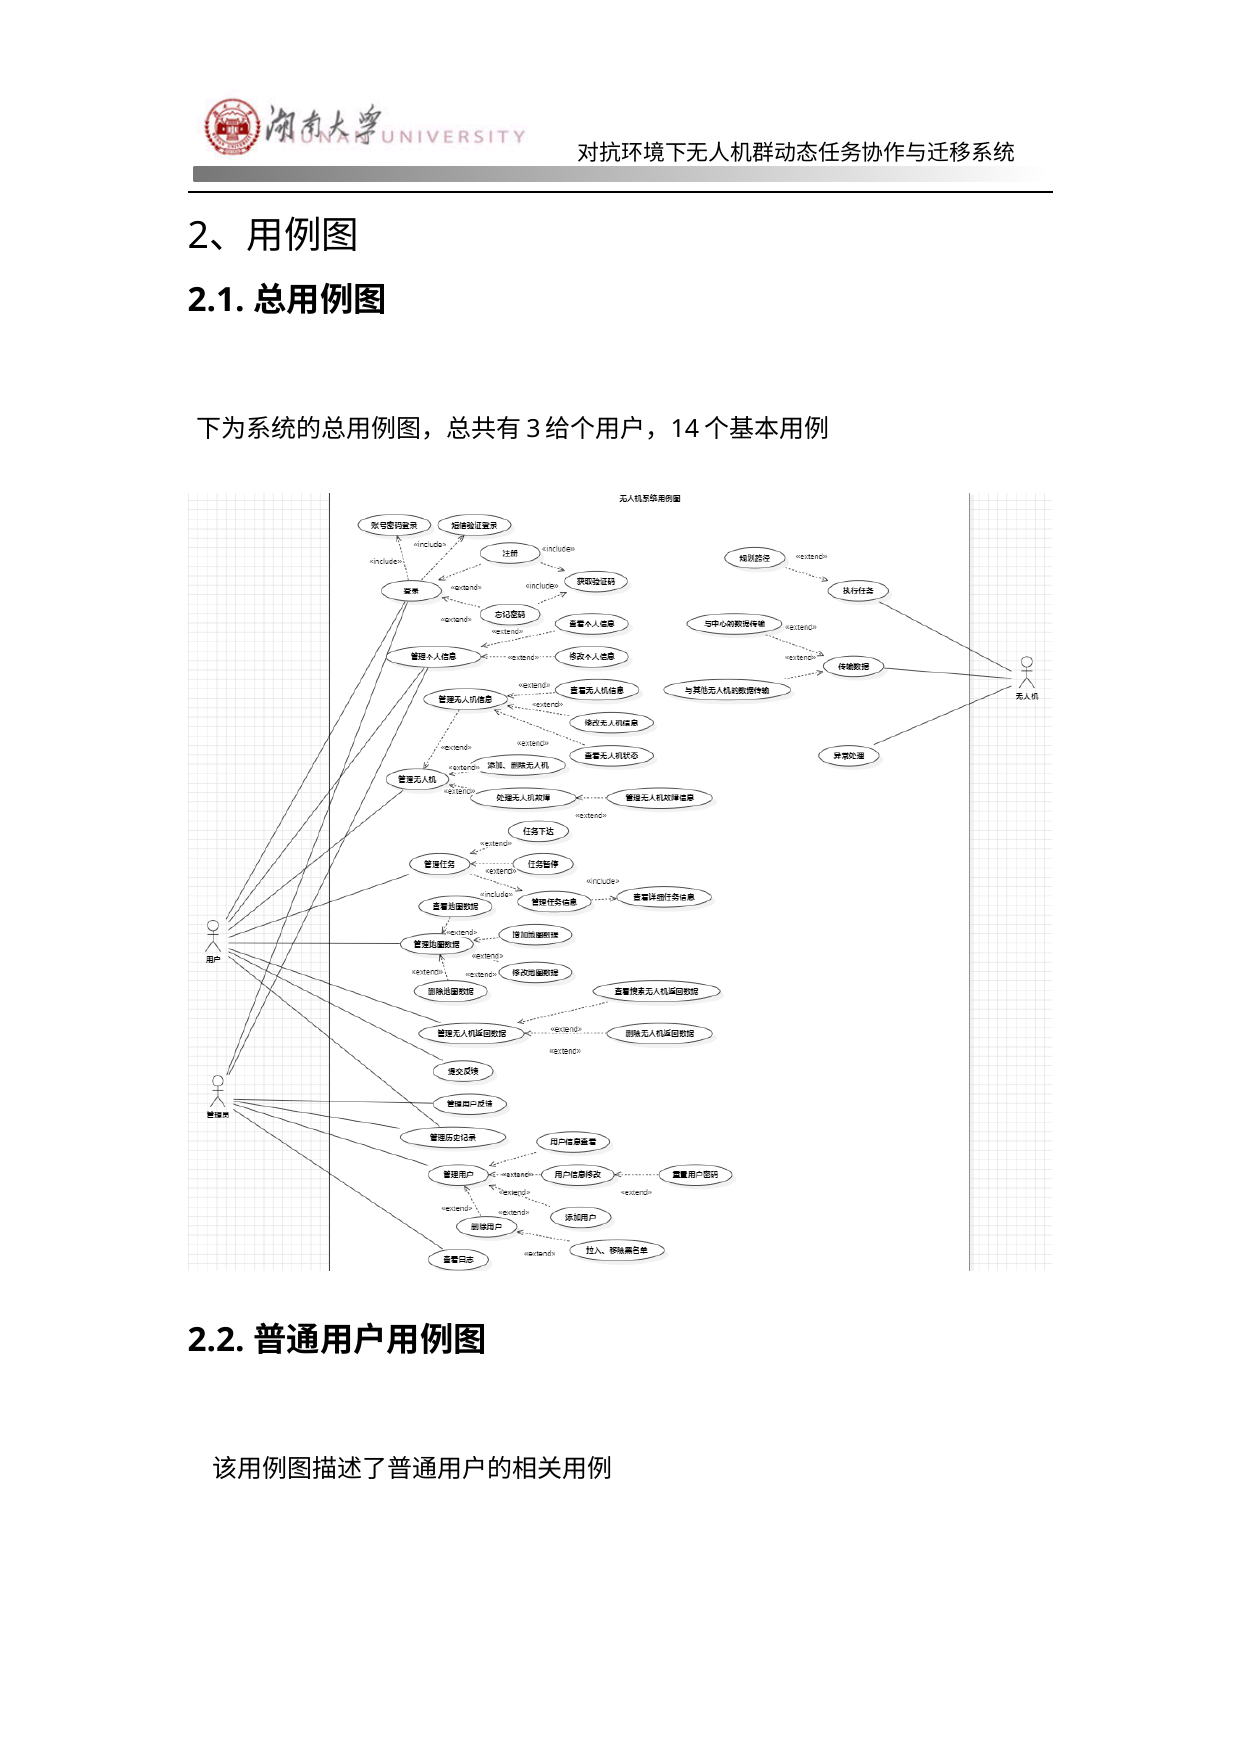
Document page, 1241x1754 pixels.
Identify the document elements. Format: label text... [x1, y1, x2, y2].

picture [187, 88, 548, 160]
text 2.1. 总用例图 [187, 264, 1053, 329]
text 2.2. 普通用户用例图 [187, 1304, 1053, 1369]
text 该用例图描述了普通用户的相关用例 [187, 1434, 1053, 1499]
text 下为系统的总用例图，总共有3给个用户，14个基本用例 [187, 394, 1053, 459]
picture [187, 493, 1053, 1271]
list 2、用例图 [187, 199, 1053, 264]
